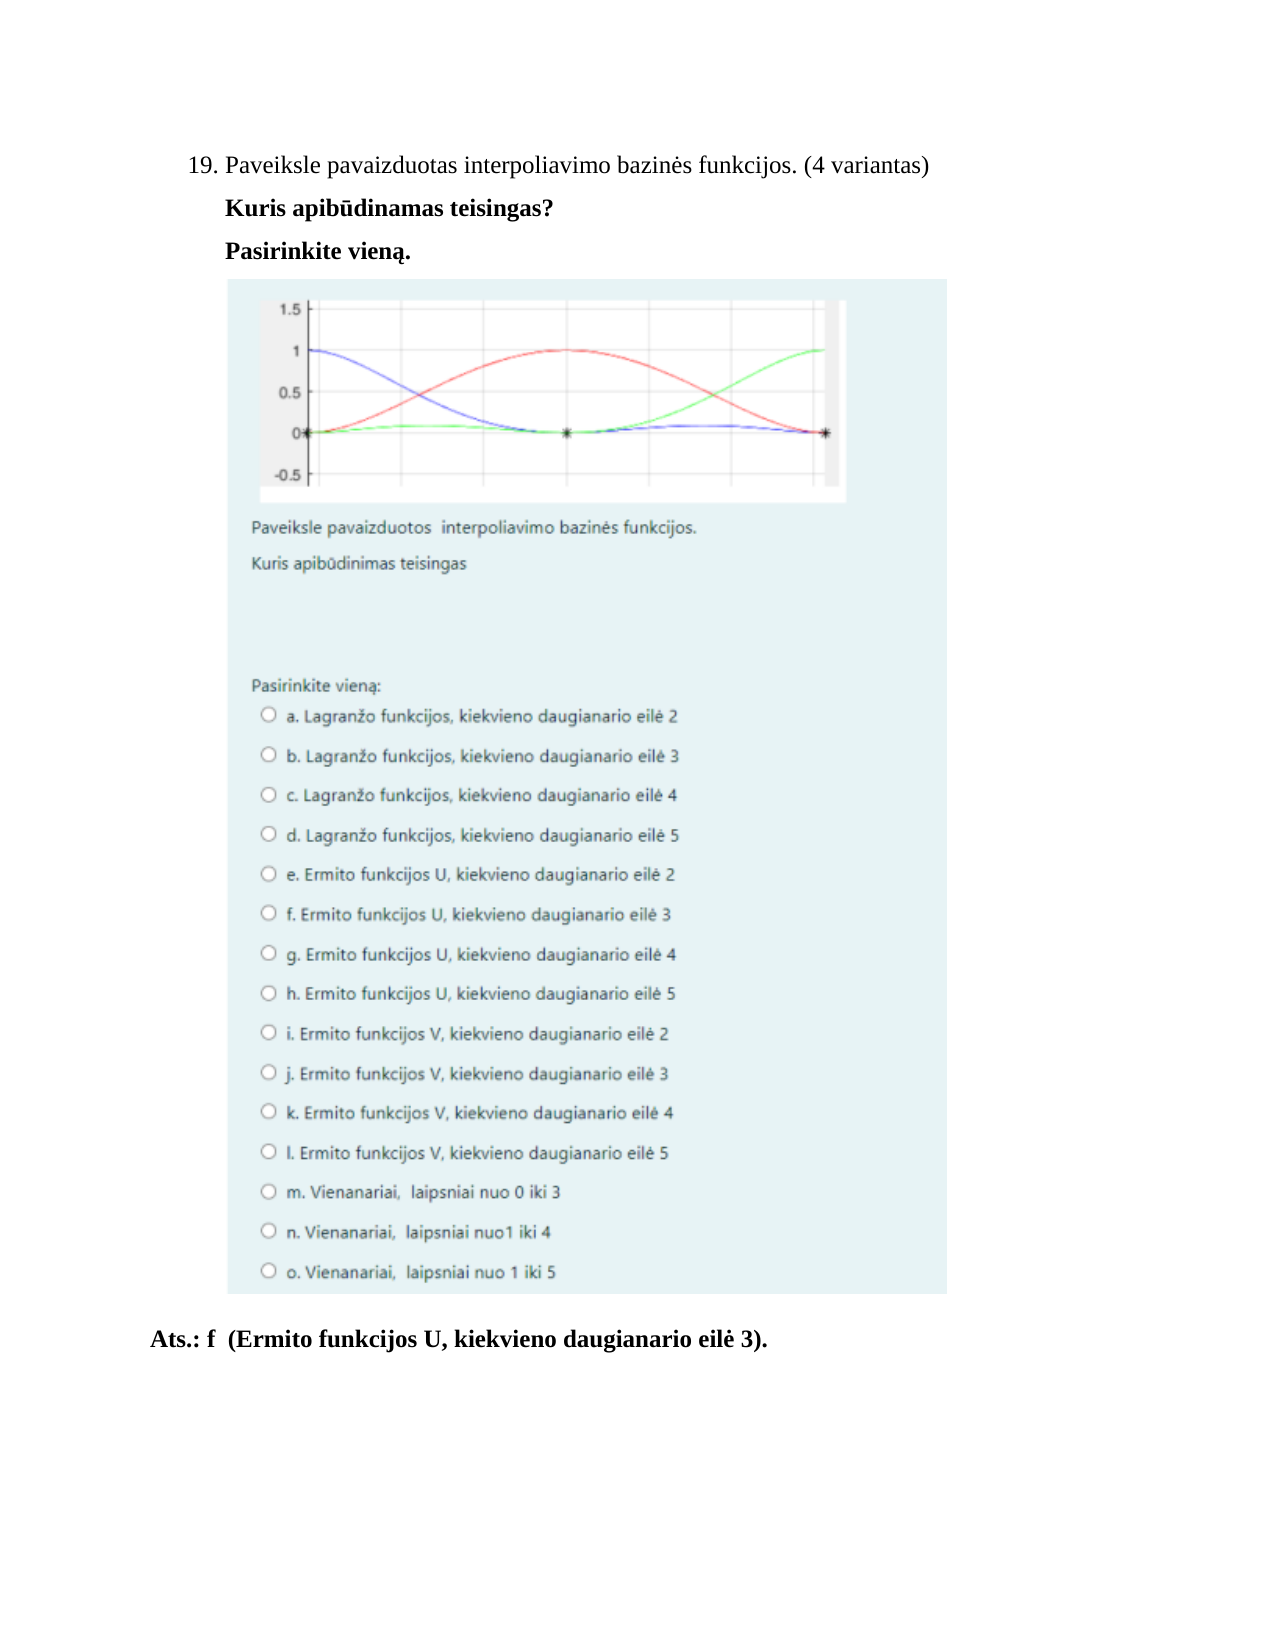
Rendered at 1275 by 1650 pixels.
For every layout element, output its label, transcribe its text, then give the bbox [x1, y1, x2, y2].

text Pasirinkite vieną. [225, 236, 1125, 265]
text Kuris apibūdinamas teisingas? [225, 193, 1125, 222]
picture [225, 279, 947, 1294]
text Ats.: f (Ermito funkcijos U, kiekvieno daugianario eilė 3). [150, 1324, 1125, 1353]
list Paveiksle pavaizduotas interpoliavimo bazinės funkcijos. (4 variantas) [187, 150, 1125, 179]
